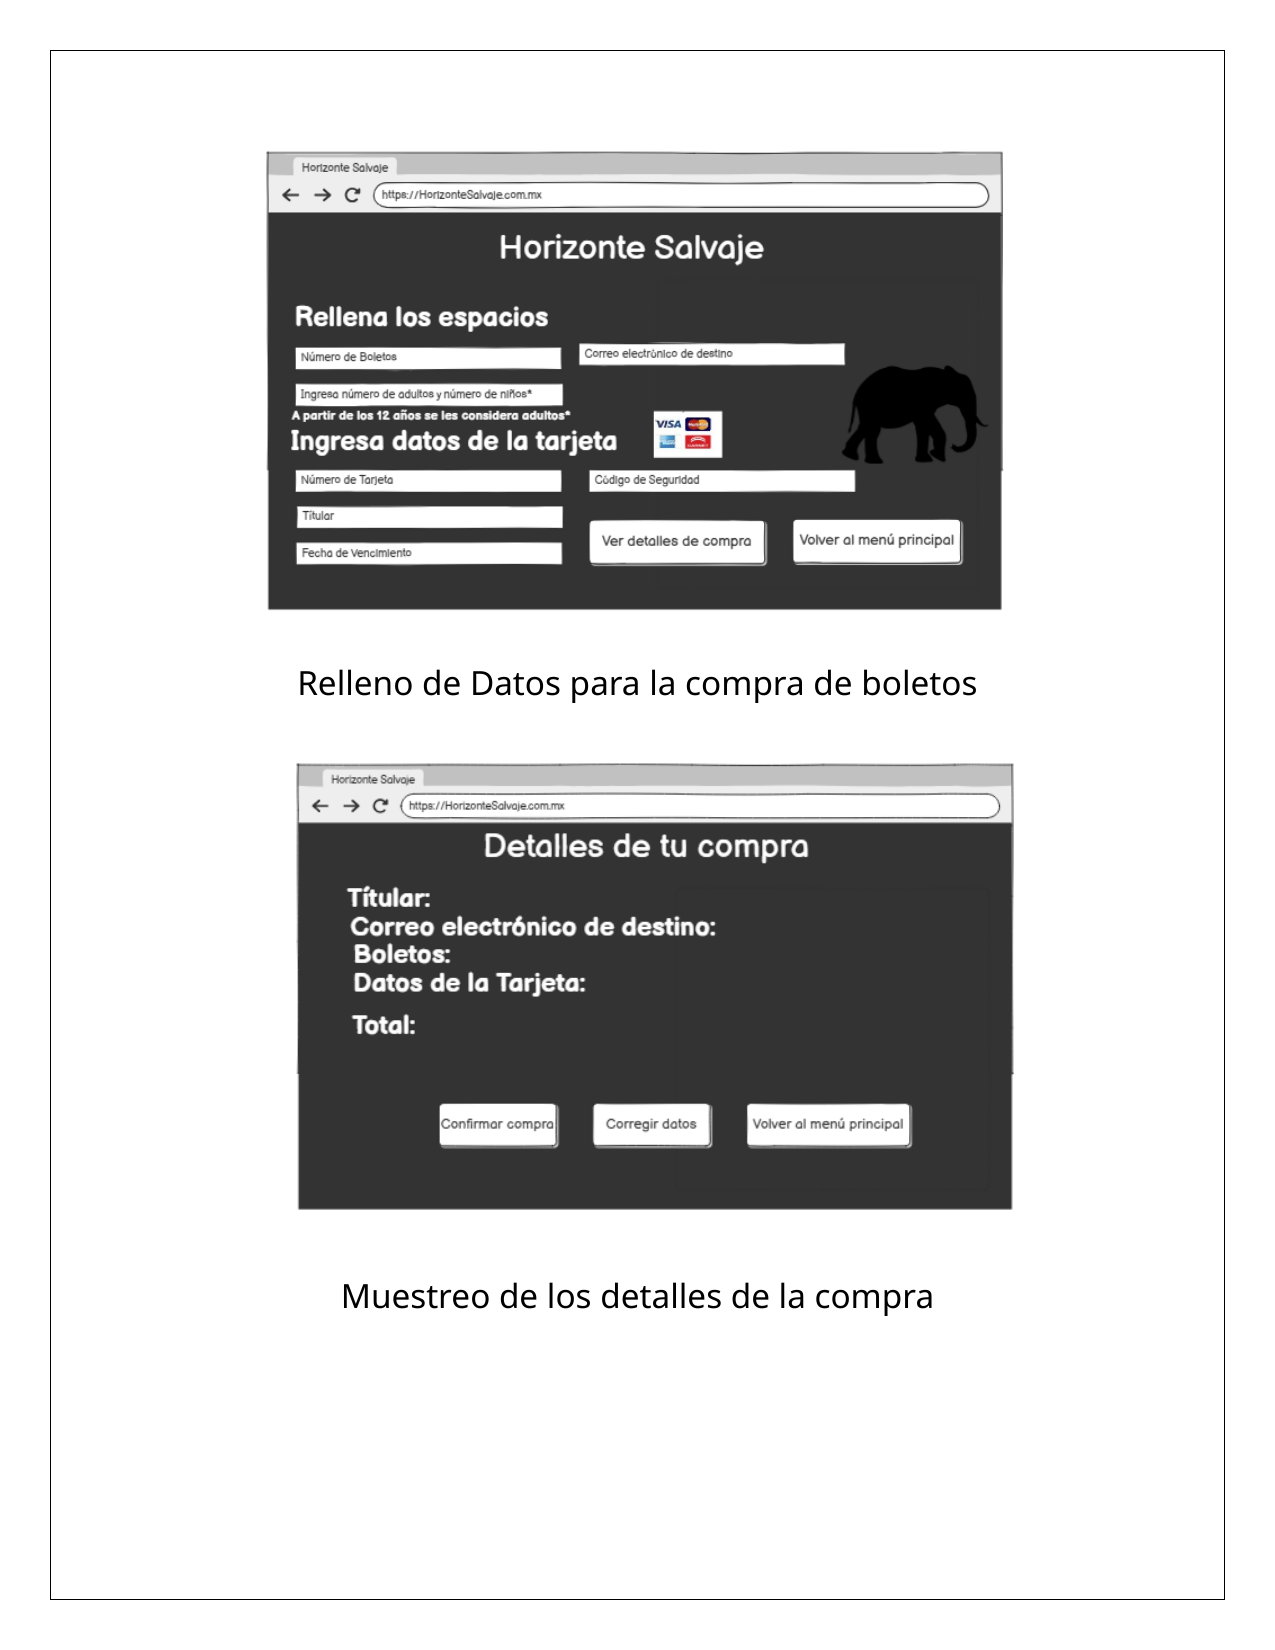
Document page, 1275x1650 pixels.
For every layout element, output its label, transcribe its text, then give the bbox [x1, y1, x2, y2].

picture [251, 147, 1024, 628]
text Muestreo de los detalles de la compra [177, 1273, 1098, 1318]
picture [250, 744, 1025, 1241]
text Relleno de Datos para la compra de boletos [177, 659, 1098, 705]
